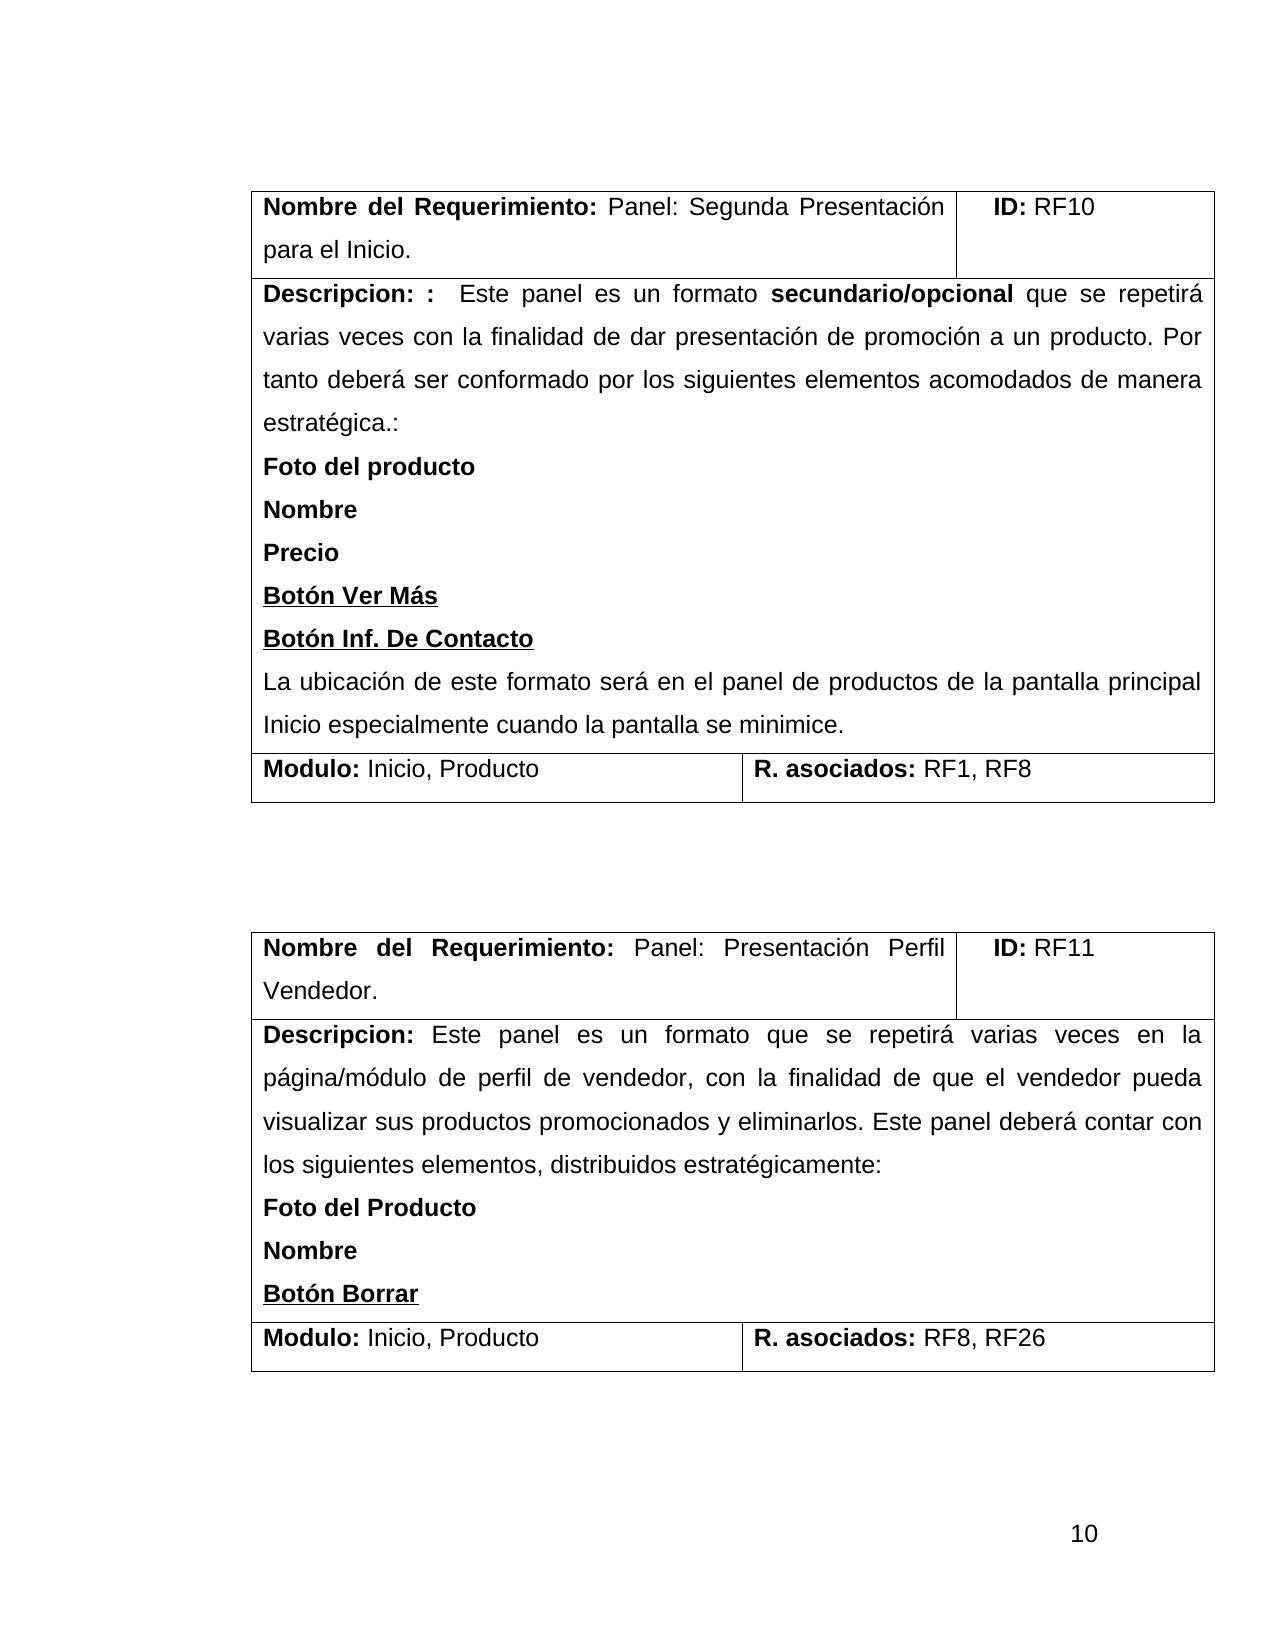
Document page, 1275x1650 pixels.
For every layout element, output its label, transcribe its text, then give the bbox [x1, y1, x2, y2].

table_header Nombre del Requerimiento: Panel: Presentación Perfil Vendedor. [252, 933, 956, 1019]
table_header ID: RF11 [957, 933, 1214, 1019]
table_cell R. asociados: RF8, RF26 [743, 1323, 1214, 1371]
table_header Nombre del Requerimiento: Panel: Segunda Presentación para el Inicio. [252, 192, 956, 278]
table_header ID: RF10 [957, 192, 1214, 278]
table_cell Modulo: Inicio, Producto [252, 1323, 742, 1371]
table_cell Modulo: Inicio, Producto [252, 754, 742, 802]
table_cell Descripcion: : Este panel es un formato secundario/opcional que se repetirá varias veces con la finalidad de dar presentación de promoción a un producto. Por tanto deberá ser conformado por los siguientes elementos acomodados de manera estratégica.: Foto del producto Nombre Precio Botón Ver Más Botón Inf. De Contacto La ubicación de este formato será en el panel de productos de la pantalla principal Inicio especialmente cuando la pantalla se minimice. [252, 279, 1214, 753]
table_cell Descripcion: Este panel es un formato que se repetirá varias veces en la página/módulo de perfil de vendedor, con la finalidad de que el vendedor pueda visualizar sus productos promocionados y eliminarlos. Este panel deberá contar con los siguientes elementos, distribuidos estratégicamente: Foto del Producto Nombre Botón Borrar [252, 1020, 1214, 1322]
table_cell R. asociados: RF1, RF8 [743, 754, 1214, 802]
